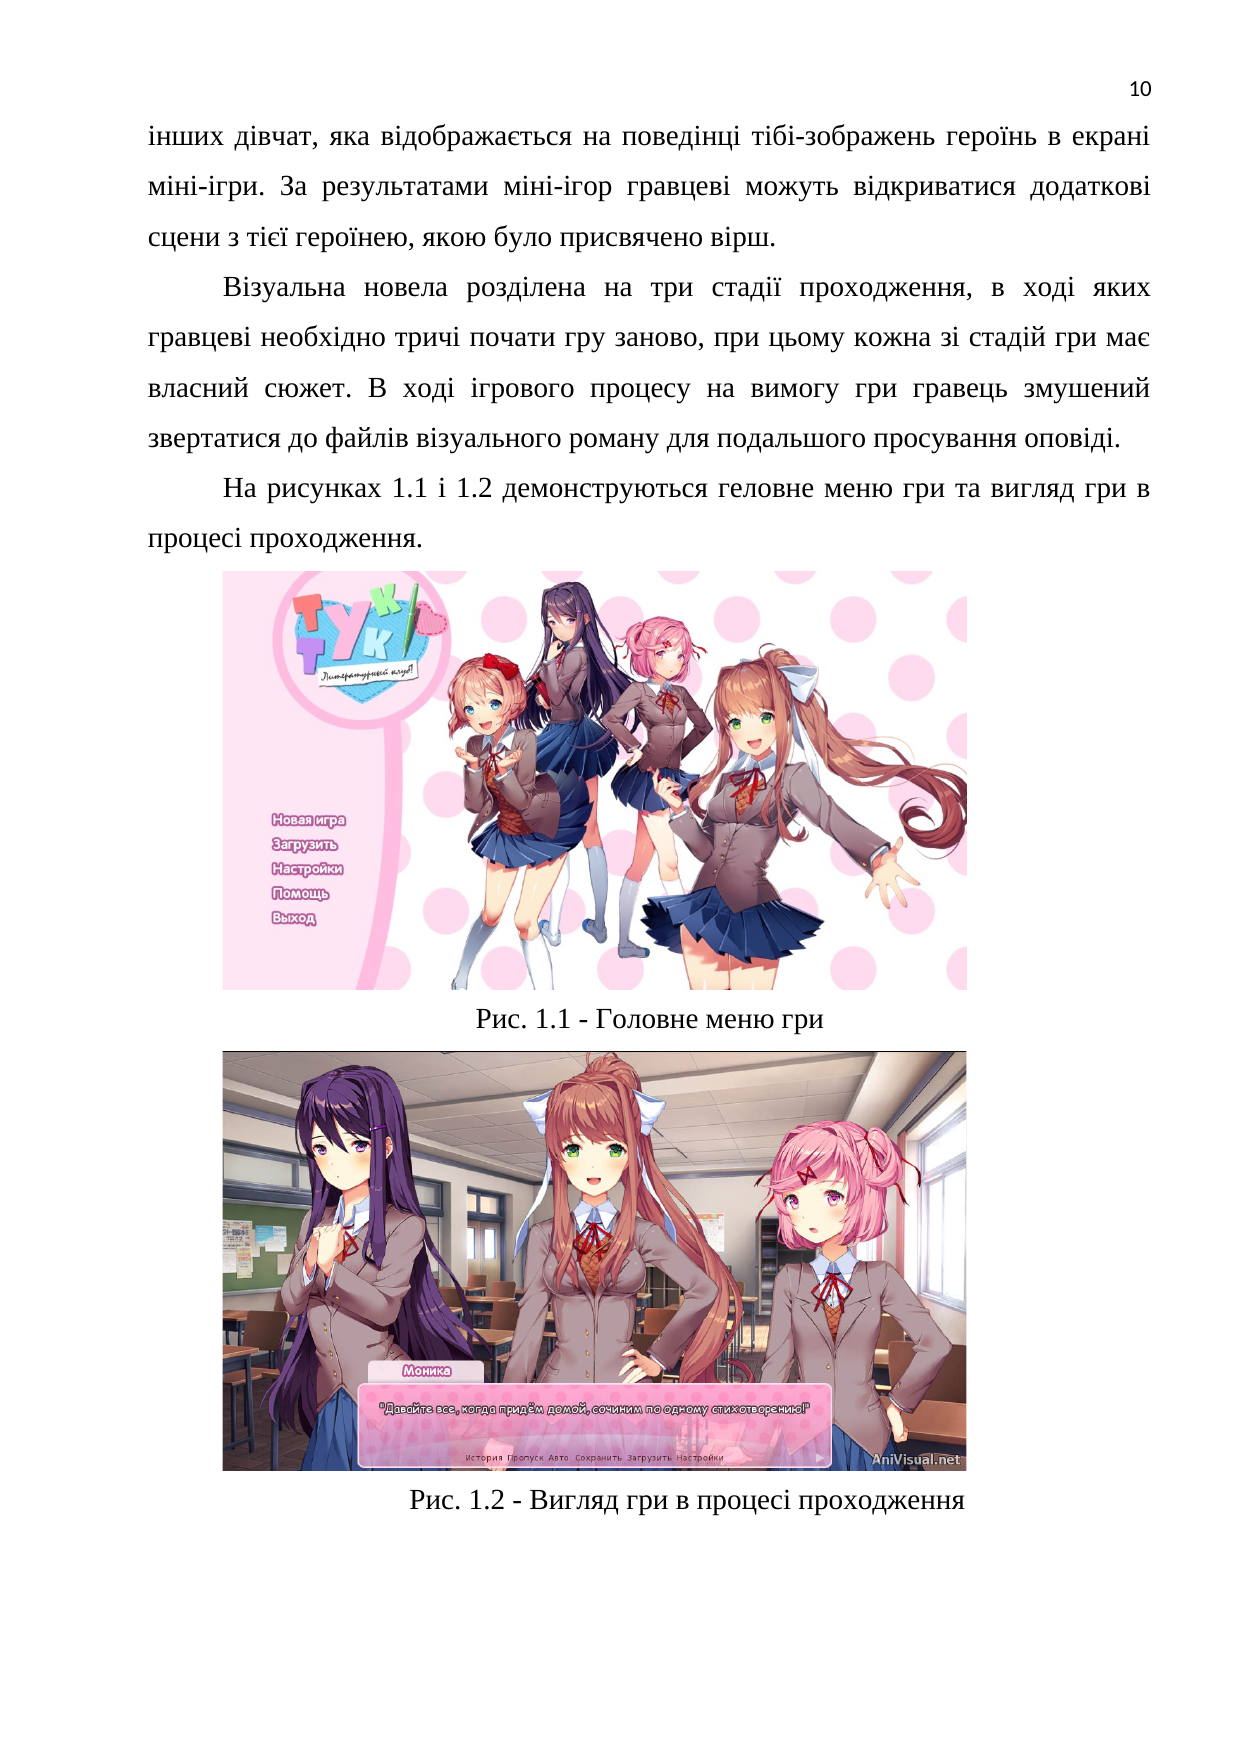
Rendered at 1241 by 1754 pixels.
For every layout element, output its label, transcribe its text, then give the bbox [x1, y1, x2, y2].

text На рисунках 1.1 і 1.2 демонструються геловне меню гри та вигляд гри в процесі проходження. [148, 470, 1152, 554]
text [148, 118, 1152, 252]
text Рис. 1.2 - Вигляд гри в процесі проходження [148, 1482, 1152, 1516]
picture [222, 571, 967, 990]
picture [222, 1051, 967, 1471]
text Візуальна новела розділена на три стадії проходження, в ході яких гравцеві необхідно тричі почати гру заново, при цьому кожна зі стадій гри має власний сюжет. В ході ігрового процесу на вимогу гри гравець змушений звертатися до файлів візуального роману для подальшого просування оповіді. [148, 269, 1152, 453]
text Рис. 1.1 - Головне меню гри [148, 1001, 1152, 1035]
